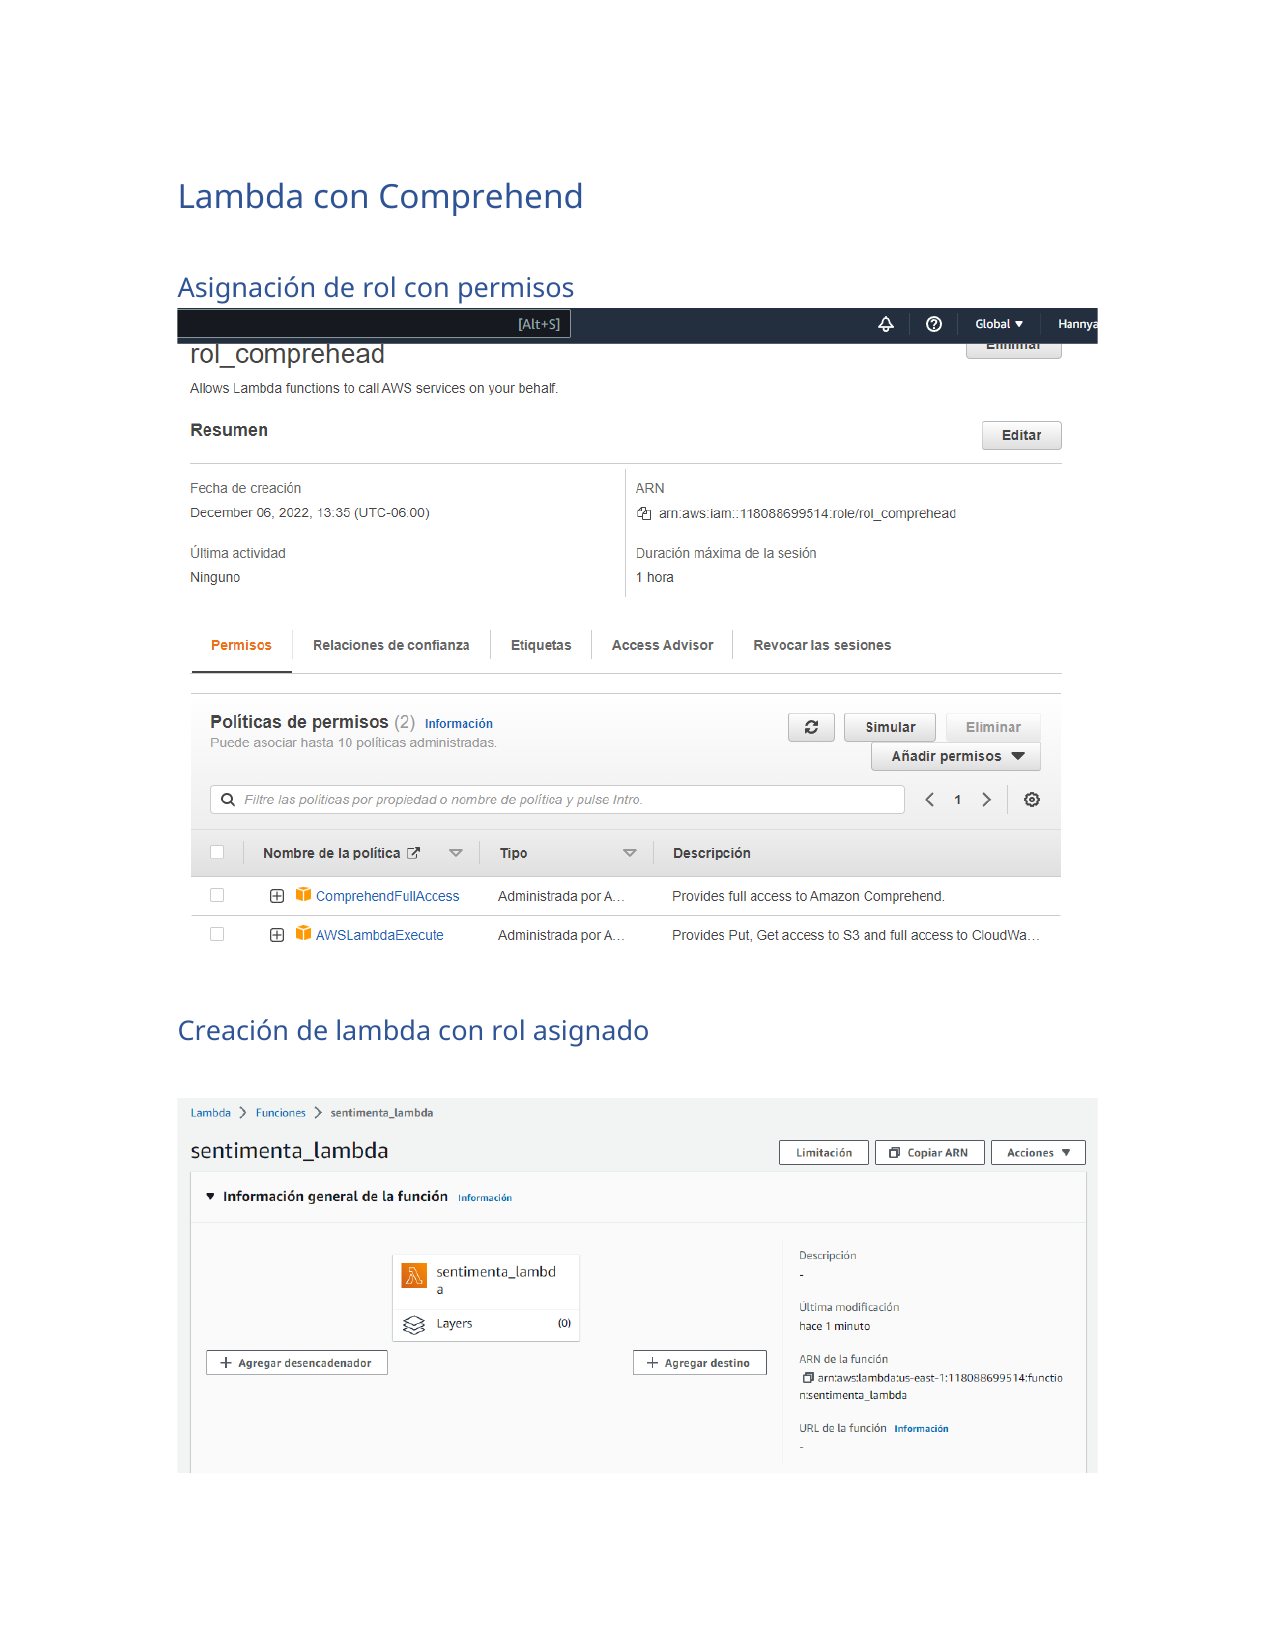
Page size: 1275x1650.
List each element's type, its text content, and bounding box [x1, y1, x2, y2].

picture [177, 1098, 1098, 1473]
subtitle Asignación de rol con permisos [177, 268, 1098, 305]
subtitle Creación de lambda con rol asignado [177, 1012, 1098, 1048]
subtitle Lambda con Comprehend [177, 173, 1098, 218]
picture [177, 308, 1098, 946]
